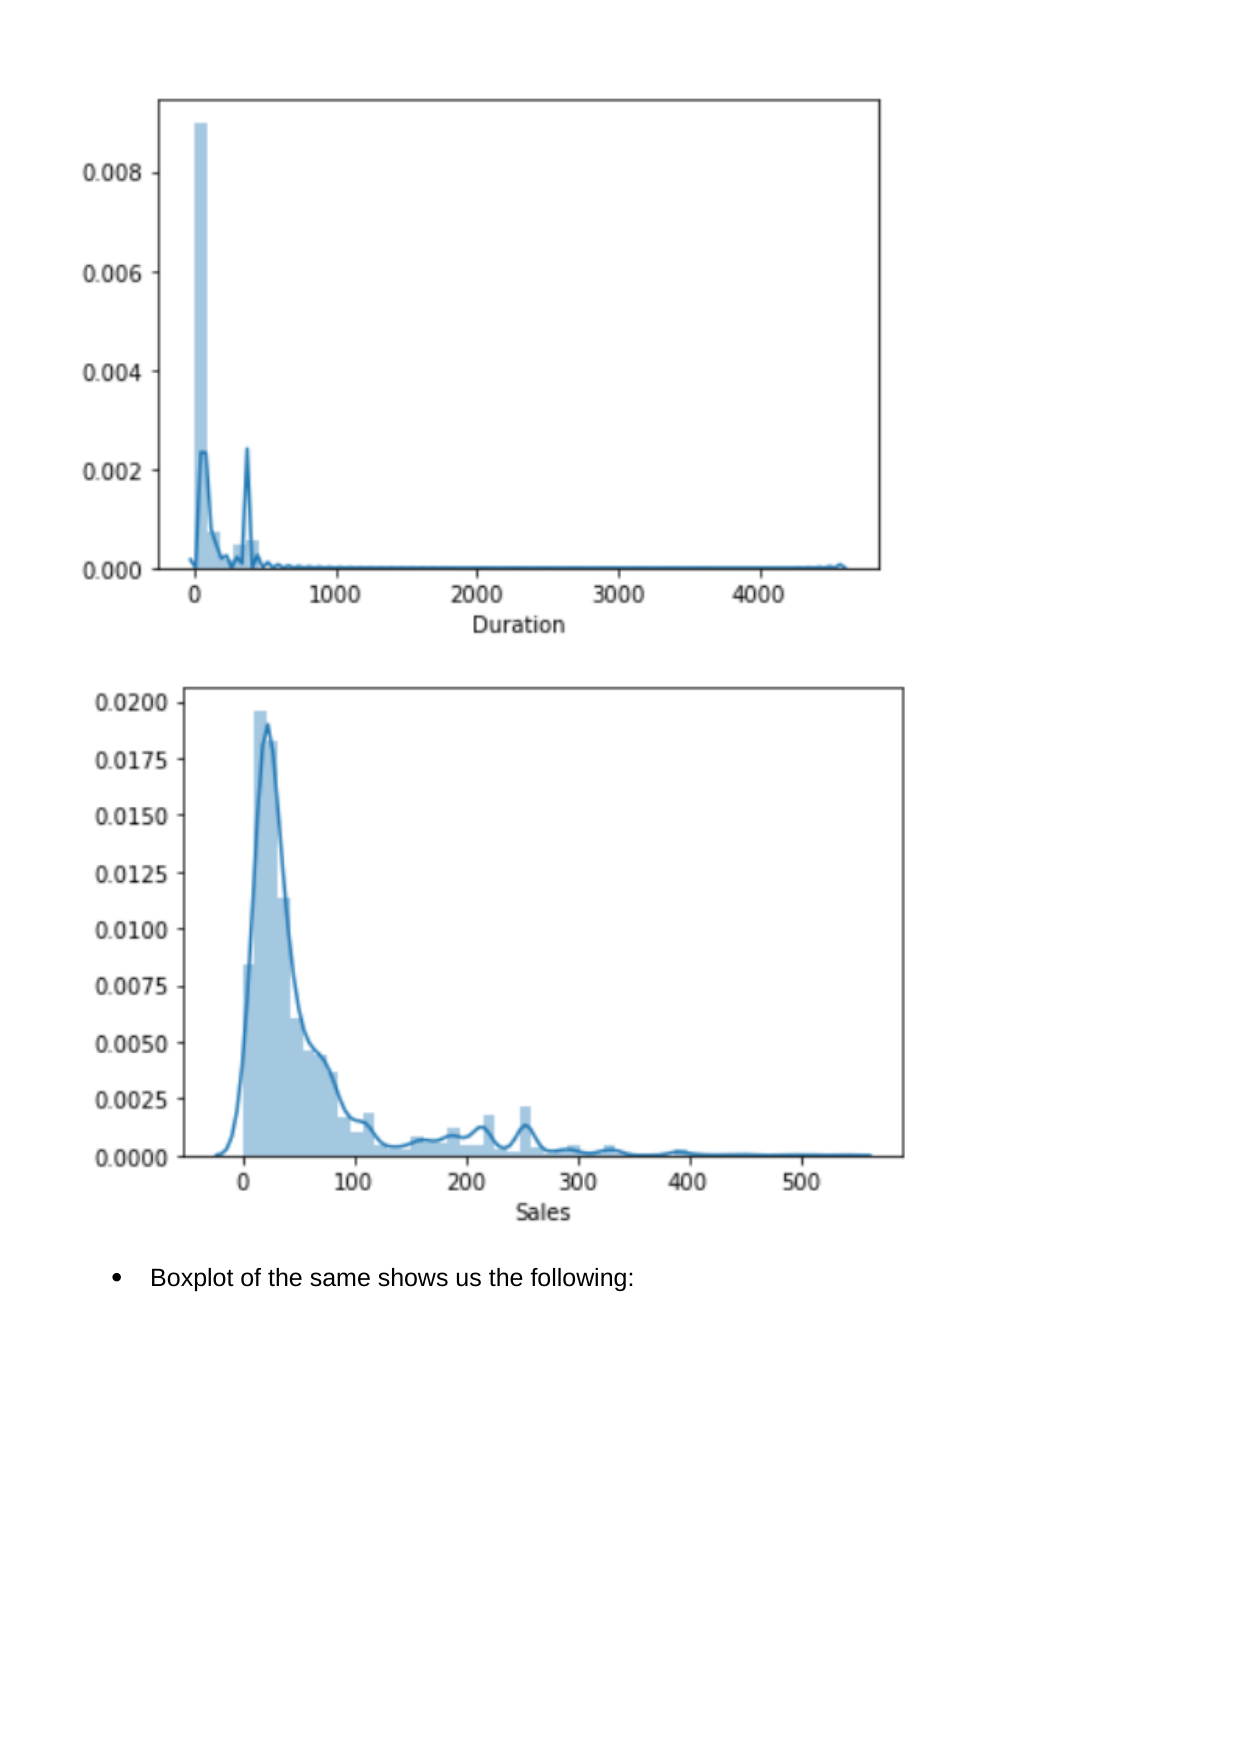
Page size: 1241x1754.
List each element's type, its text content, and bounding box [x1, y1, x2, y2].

list Boxplot of the same shows us the following: [112, 1263, 1165, 1292]
picture [75, 662, 930, 1244]
picture [75, 75, 901, 644]
